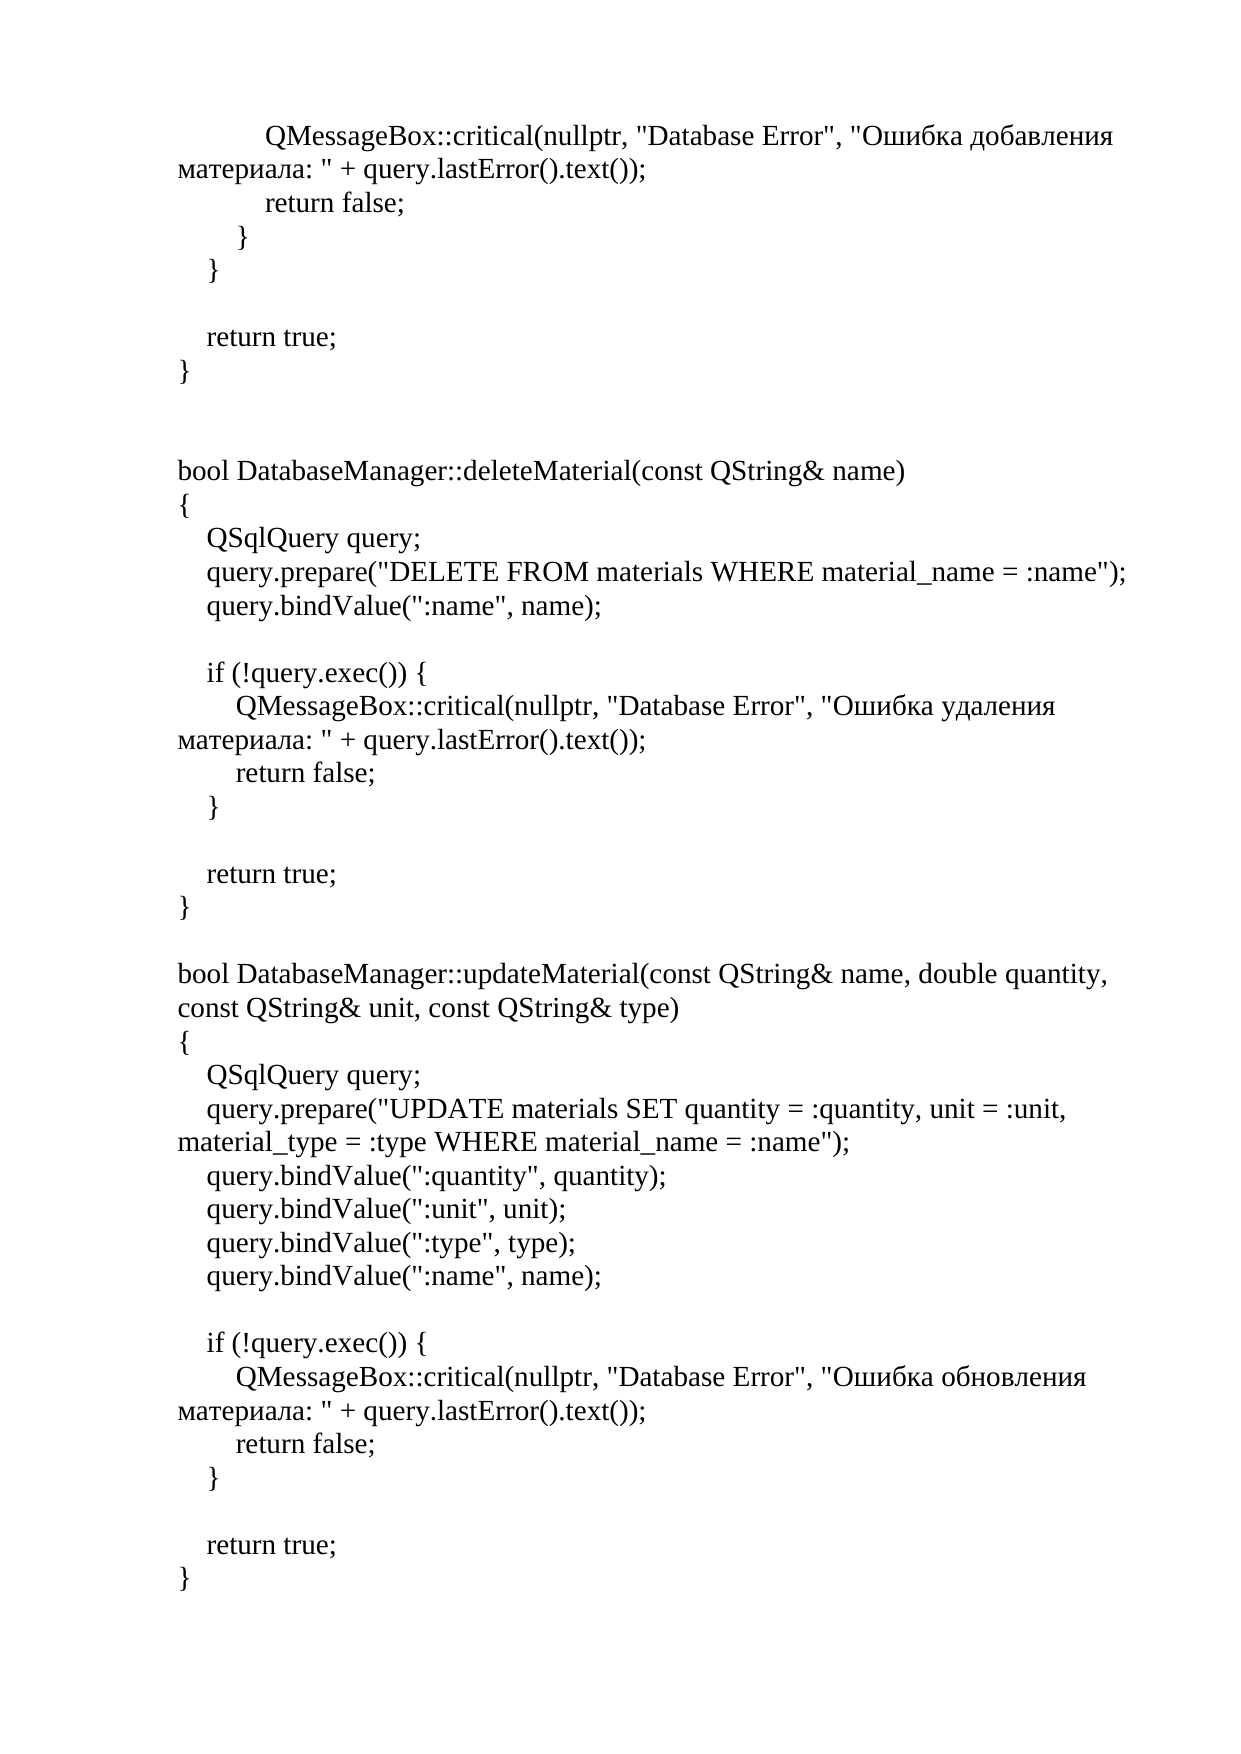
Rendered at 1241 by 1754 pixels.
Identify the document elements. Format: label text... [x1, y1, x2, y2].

text } [177, 1560, 1152, 1594]
text { [177, 487, 1152, 521]
text return false; [177, 1426, 1152, 1460]
text QSqlQuery query; [177, 521, 1152, 554]
text } [177, 219, 1152, 252]
text } [177, 1460, 1152, 1493]
text QMessageBox::critical(nullptr, "Database Error", "Ошибка обновления материала: " + query.lastError().text()); [177, 1359, 1152, 1426]
text } [177, 252, 1152, 286]
text if (!query.exec()) { [177, 655, 1152, 688]
text } [177, 789, 1152, 822]
text query.prepare("DELETE FROM materials WHERE material_name = :name"); [177, 554, 1152, 588]
text return true; [177, 856, 1152, 889]
text { [177, 1024, 1152, 1057]
text } [177, 353, 1152, 386]
text bool DatabaseManager::deleteMaterial(const QString& name) [177, 453, 1152, 487]
text bool DatabaseManager::updateMaterial(const QString& name, double quantity, const QString& unit, const QString& type) [177, 957, 1152, 1024]
text query.bindValue(":type", type); [177, 1225, 1152, 1258]
text QMessageBox::critical(nullptr, "Database Error", "Ошибка добавления материала: " + query.lastError().text()); [177, 118, 1152, 185]
text return false; [177, 185, 1152, 219]
text query.prepare("UPDATE materials SET quantity = :quantity, unit = :unit, material_type = :type WHERE material_name = :name"); [177, 1091, 1152, 1158]
text query.bindValue(":name", name); [177, 1258, 1152, 1292]
text if (!query.exec()) { [177, 1326, 1152, 1359]
text query.bindValue(":quantity", quantity); [177, 1158, 1152, 1191]
text query.bindValue(":unit", unit); [177, 1191, 1152, 1225]
text QSqlQuery query; [177, 1057, 1152, 1091]
text } [177, 889, 1152, 923]
text QMessageBox::critical(nullptr, "Database Error", "Ошибка удаления материала: " + query.lastError().text()); [177, 688, 1152, 755]
text return true; [177, 1527, 1152, 1560]
text query.bindValue(":name", name); [177, 588, 1152, 621]
text return true; [177, 319, 1152, 353]
text return false; [177, 755, 1152, 789]
